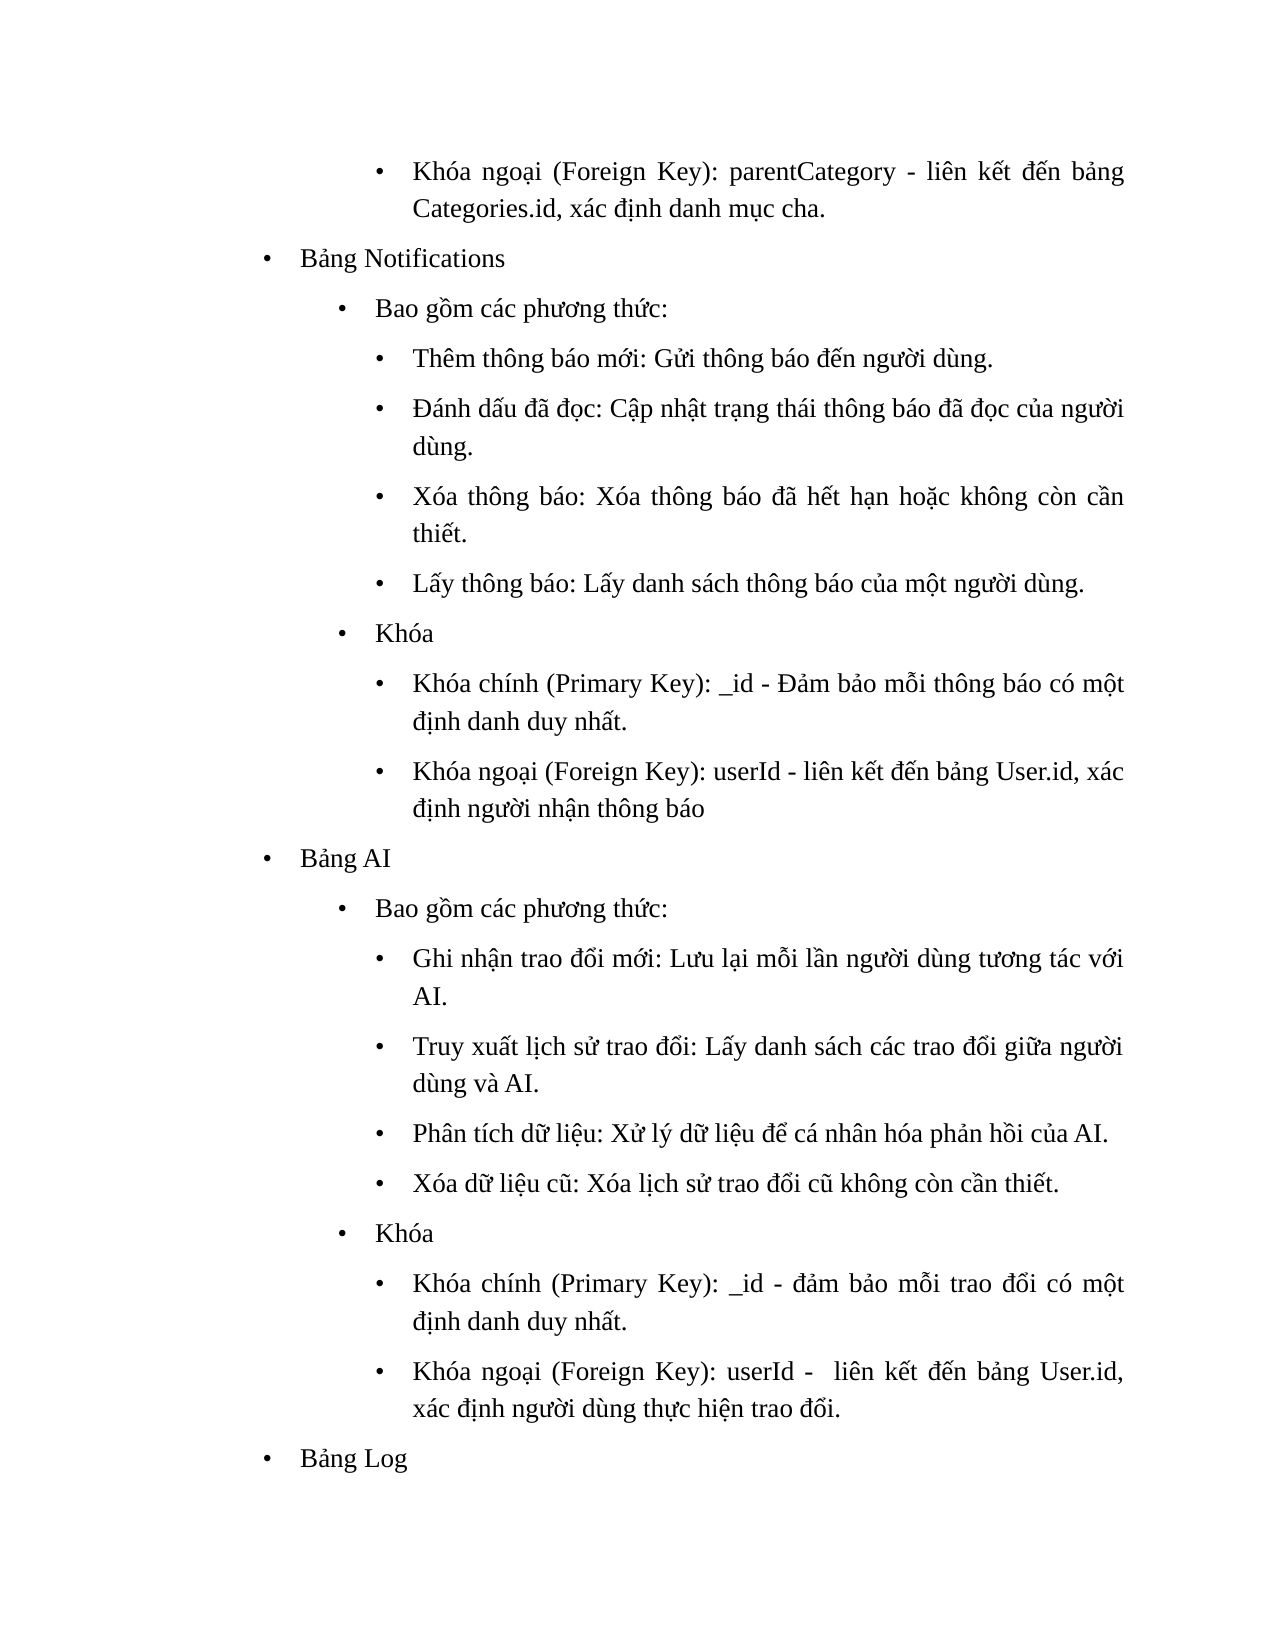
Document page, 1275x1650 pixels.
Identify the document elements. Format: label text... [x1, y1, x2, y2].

list Ghi nhận trao đổi mới: Lưu lại mỗi lần người dùng tương tác với AI. [375, 937, 1125, 1012]
list Xóa thông báo: Xóa thông báo đã hết hạn hoặc không còn cần thiết. [375, 475, 1125, 550]
list Thêm thông báo mới: Gửi thông báo đến người dùng. [375, 337, 1125, 375]
list Phân tích dữ liệu: Xử lý dữ liệu để cá nhân hóa phản hồi của AI. [375, 1112, 1125, 1150]
list Lấy thông báo: Lấy danh sách thông báo của một người dùng. [375, 562, 1125, 600]
list Khóa chính (Primary Key): _id - Đảm bảo mỗi thông báo có một định danh duy nhất. [375, 662, 1125, 737]
list Bảng Notifications [262, 237, 1125, 275]
list Khóa chính (Primary Key): _id - đảm bảo mỗi trao đổi có một định danh duy nhất. [375, 1262, 1125, 1337]
list Bảng Log [262, 1437, 1125, 1475]
list Bảng AI [262, 837, 1125, 875]
list Xóa dữ liệu cũ: Xóa lịch sử trao đổi cũ không còn cần thiết. [375, 1162, 1125, 1200]
list Khóa [337, 612, 1125, 650]
list Khóa ngoại (Foreign Key): userId - liên kết đến bảng User.id, xác định người nhận thông báo [375, 750, 1125, 825]
list Truy xuất lịch sử trao đổi: Lấy danh sách các trao đổi giữa người dùng và AI. [375, 1025, 1125, 1100]
list Khóa [337, 1212, 1125, 1250]
list Khóa ngoại (Foreign Key): userId - liên kết đến bảng User.id, xác định người dùng thực hiện trao đổi. [375, 1350, 1125, 1425]
list Bao gồm các phương thức: [337, 887, 1125, 925]
list Bao gồm các phương thức: [337, 287, 1125, 325]
list Đánh dấu đã đọc: Cập nhật trạng thái thông báo đã đọc của người dùng. [375, 387, 1125, 462]
list Khóa ngoại (Foreign Key): parentCategory - liên kết đến bảng Categories.id, xác định danh mục cha. [375, 150, 1125, 225]
